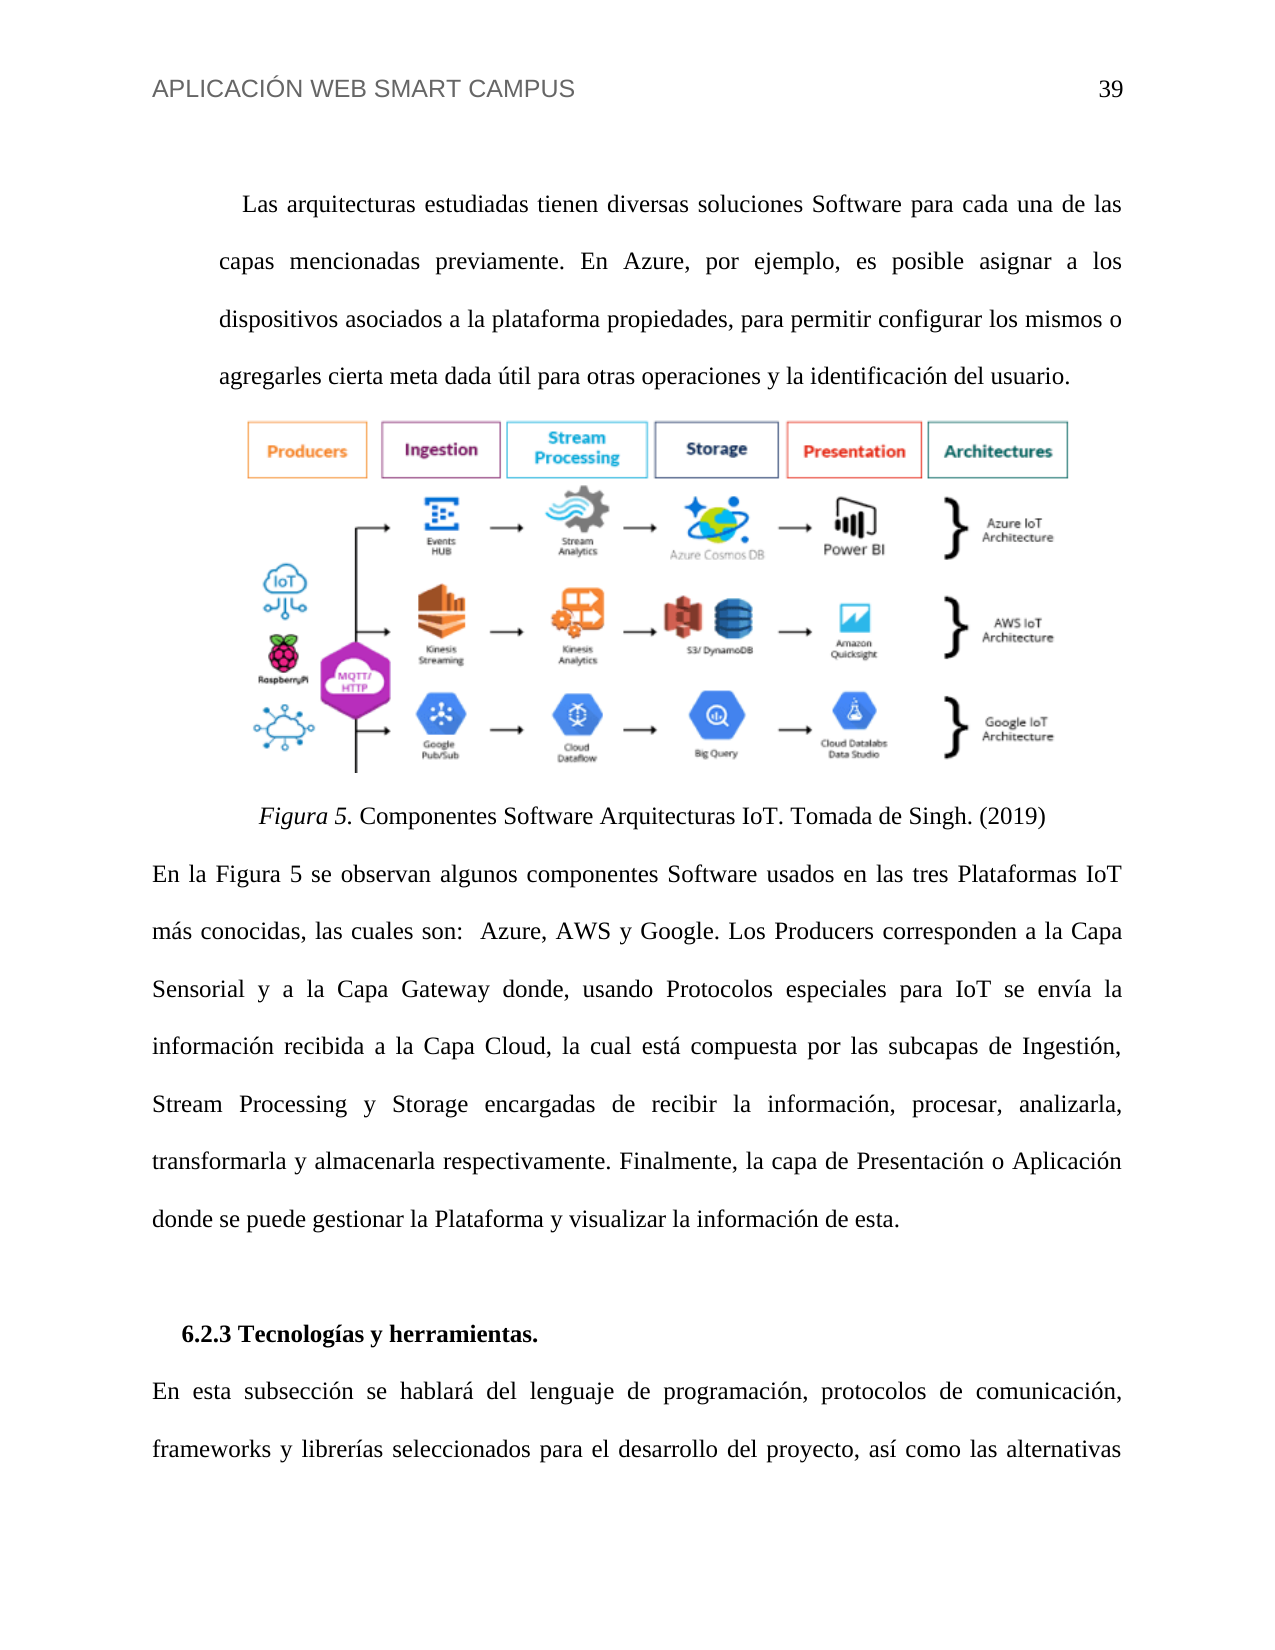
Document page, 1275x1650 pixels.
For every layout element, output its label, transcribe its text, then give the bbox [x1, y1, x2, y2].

text Figura 5. Componentes Software Arquitecturas IoT. Tomada de Singh. (2019) [152, 801, 1123, 830]
text En la Figura 5 se observan algunos componentes Software usados en las tres Plataformas IoT más conocidas, las cuales son: Azure, AWS y Google. Los Producers corresponden a la Capa Sensorial y a la Capa Gateway donde, usando Protocolos especiales para IoT se envía la información recibida a la Capa Cloud, la cual está compuesta por las subcapas de Ingestión, Stream Processing y Storage encargadas de recibir la información, procesar, analizarla, transformarla y almacenarla respectivamente. Finalmente, la capa de Presentación o Aplicación donde se puede gestionar la Plataforma y visualizar la información de esta. [152, 859, 1123, 1233]
text Las arquitecturas estudiadas tienen diversas soluciones Software para cada una de las capas mencionadas previamente. En Azure, por ejemplo, es posible asignar a los dispositivos asociados a la plataforma propiedades, para permitir configurar los mismos o agregarles cierta meta dada útil para otras operaciones y la identificación del usuario. [219, 189, 1123, 390]
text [152, 1376, 1123, 1463]
subtitle 6.2.3 Tecnologías y herramientas. [152, 1319, 1123, 1348]
picture [212, 418, 1093, 773]
